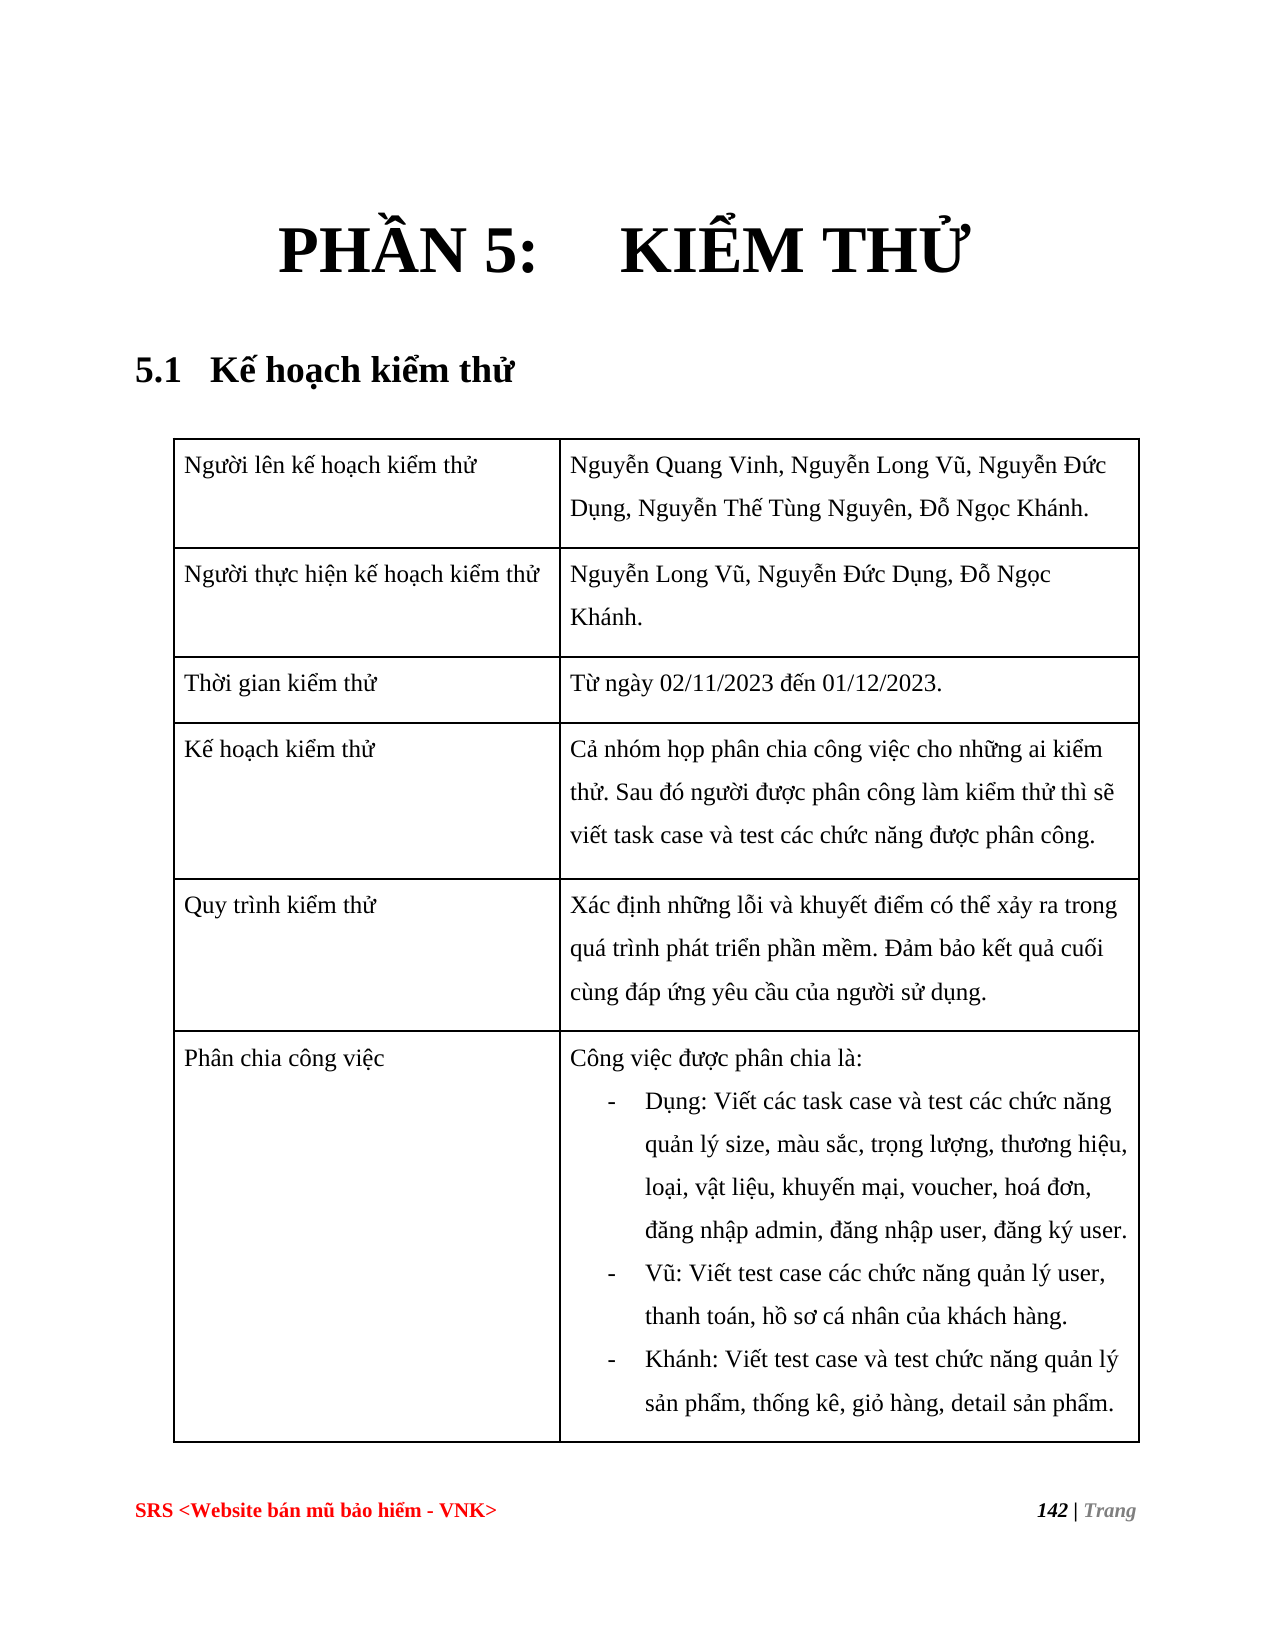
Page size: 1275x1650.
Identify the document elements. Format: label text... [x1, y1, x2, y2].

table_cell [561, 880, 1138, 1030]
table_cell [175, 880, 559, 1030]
subtitle KIỂM THỬ [371, 210, 1140, 286]
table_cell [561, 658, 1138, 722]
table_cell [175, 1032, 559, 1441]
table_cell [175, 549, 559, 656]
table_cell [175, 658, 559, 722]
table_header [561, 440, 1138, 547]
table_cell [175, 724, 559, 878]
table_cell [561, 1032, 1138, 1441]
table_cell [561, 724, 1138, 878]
subtitle Kế hoạch kiểm thử [135, 348, 1140, 391]
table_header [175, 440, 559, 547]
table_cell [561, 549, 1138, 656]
